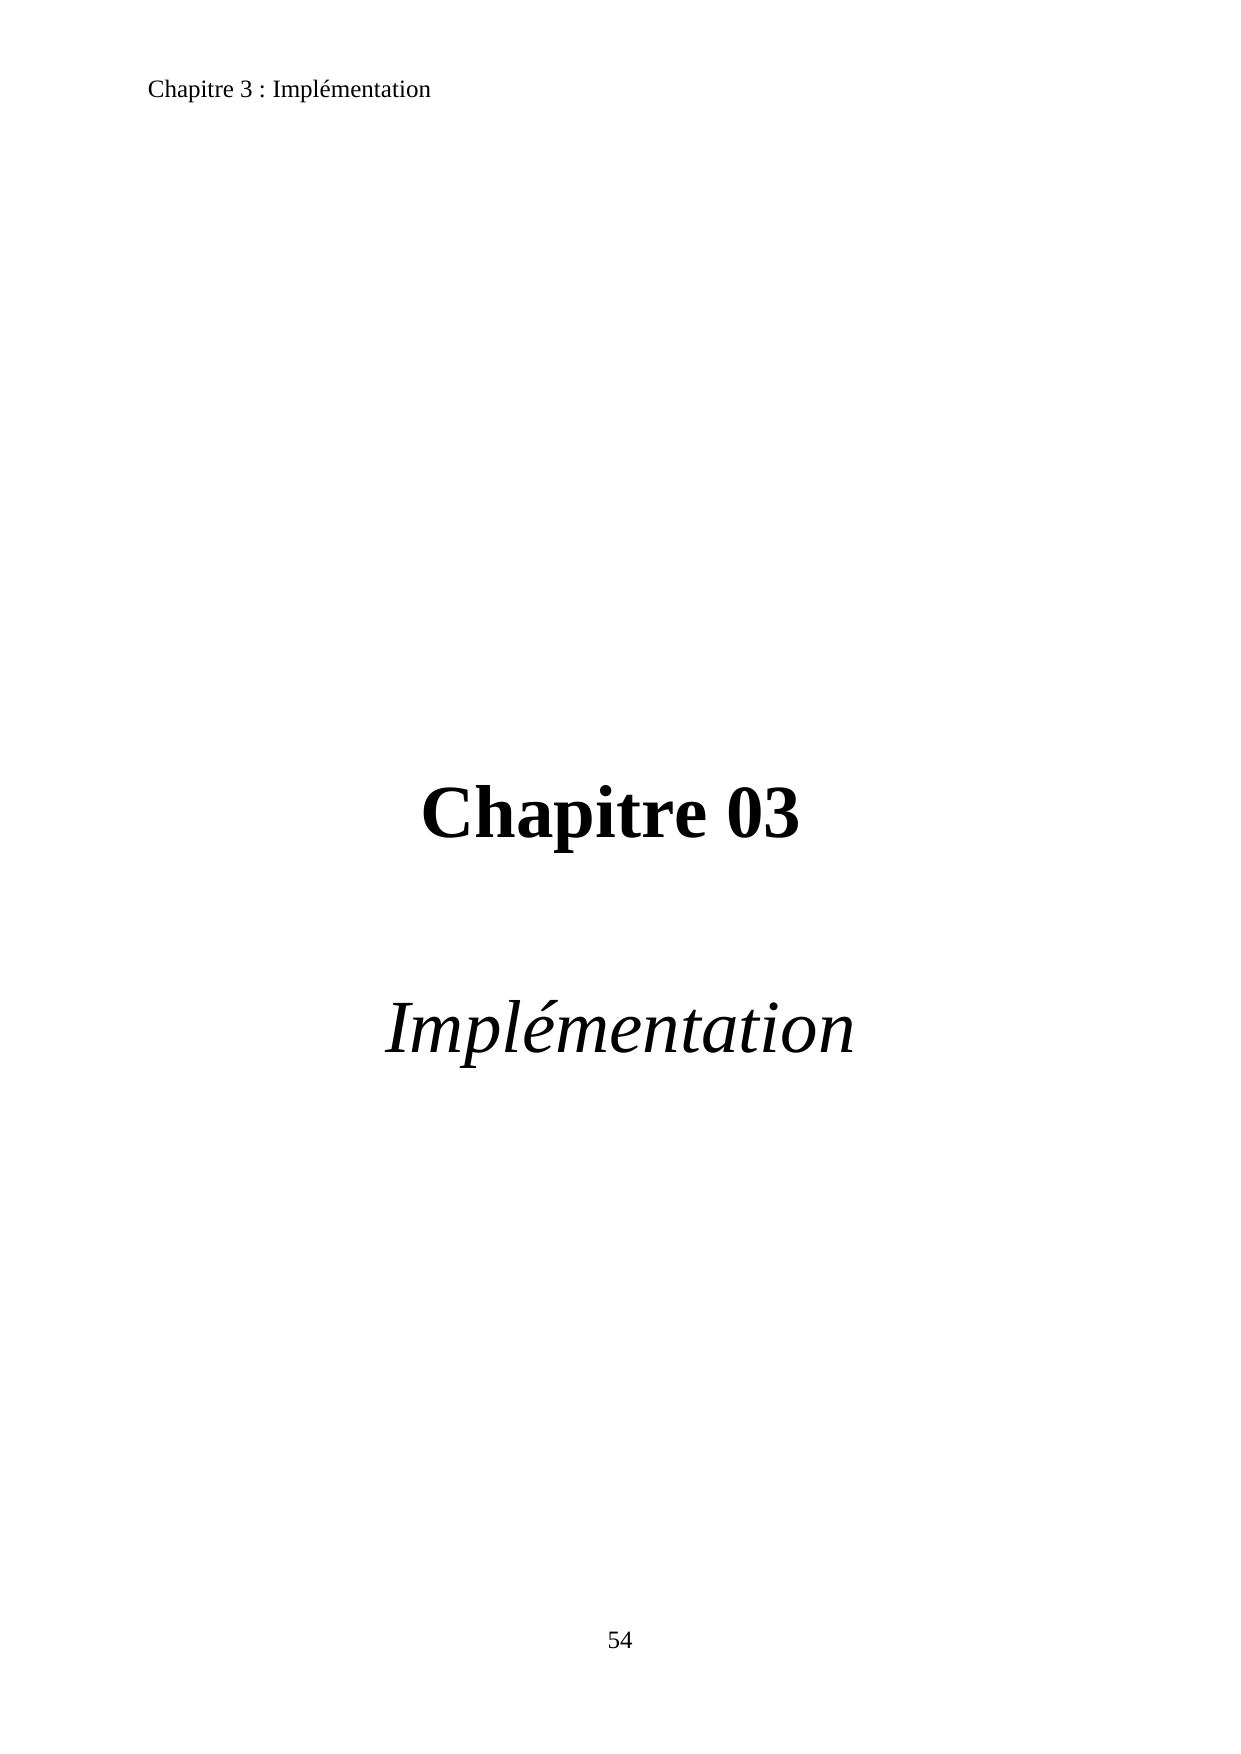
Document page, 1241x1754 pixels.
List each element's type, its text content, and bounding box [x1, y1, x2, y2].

text Chapitre 3 : Implémentation [148, 74, 1154, 103]
text Chapitre 03 [420, 767, 1154, 853]
text 54 [607, 1625, 1154, 1654]
text Implémentation [385, 983, 1154, 1069]
